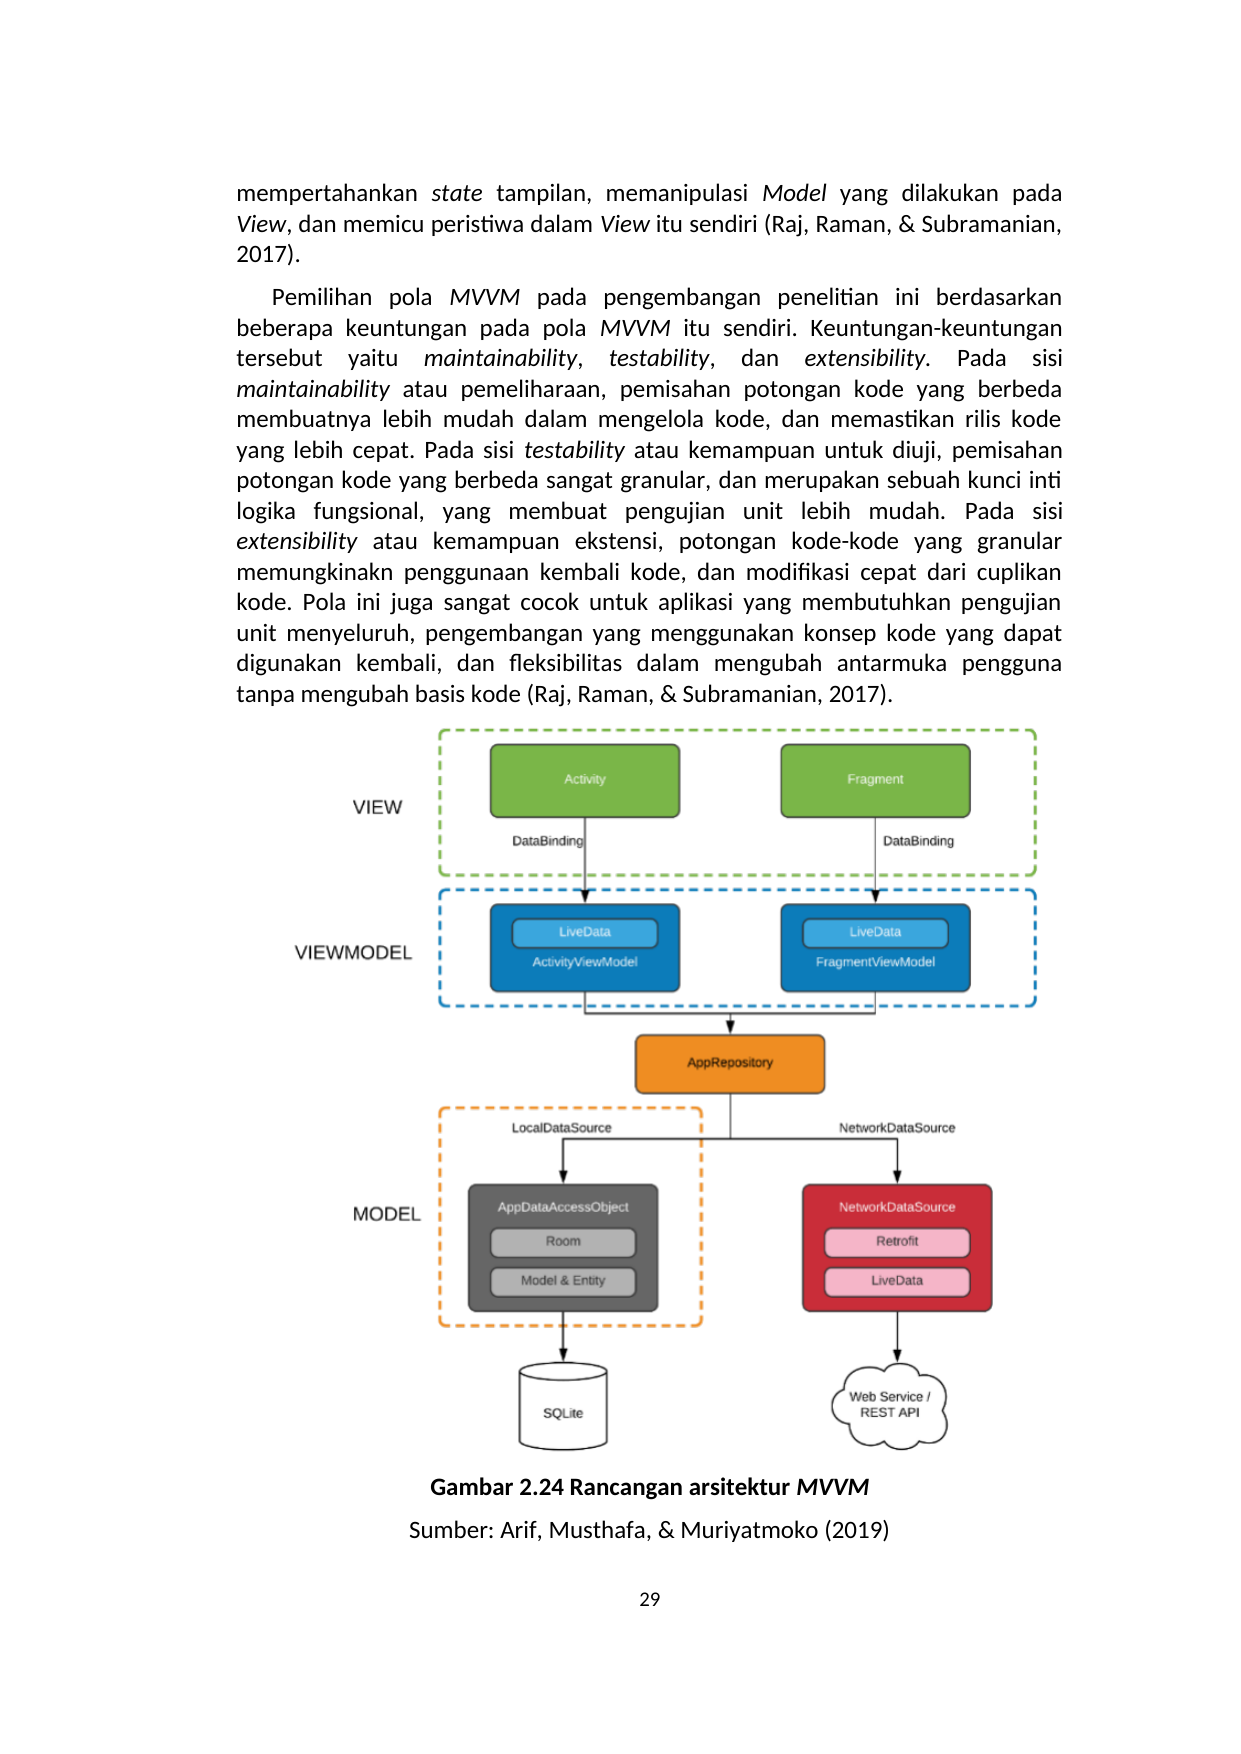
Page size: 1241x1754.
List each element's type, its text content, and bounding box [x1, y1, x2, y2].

text Pemilihan pola MVVM pada pengembangan penelitian ini berdasarkan beberapa keuntungan pada pola MVVM itu sendiri. Keuntungan-keuntungan tersebut yaitu maintainability, testability, dan extensibility. Pada sisi maintainability atau pemeliharaan, pemisahan potongan kode yang berbeda membuatnya lebih mudah dalam mengelola kode, dan memastikan rilis kode yang lebih cepat. Pada sisi testability atau kemampuan untuk diuji, pemisahan potongan kode yang berbeda sangat granular, dan merupakan sebuah kunci inti logika fungsional, yang membuat pengujian unit lebih mudah. Pada sisi extensibility atau kemampuan ekstensi, potongan kode-kode yang granular memungkinakn penggunaan kembali kode, dan modifikasi cepat dari cuplikan kode. Pola ini juga sangat cocok untuk aplikasi yang membutuhkan pengujian unit menyeluruh, pengembangan yang menggunakan konsep kode yang dapat digunakan kembali, dan fleksibilitas dalam mengubah antarmuka pengguna tanpa mengubah basis kode (Raj, Raman, & Subramanian, 2017). [236, 281, 1063, 708]
text Gambar 2.24 Rancangan arsitektur MVVM [236, 1471, 1063, 1501]
picture [288, 721, 1047, 1459]
text Sumber: Arif, Musthafa, & Muriyatmoko (2019) [236, 1514, 1063, 1544]
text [236, 177, 1063, 269]
